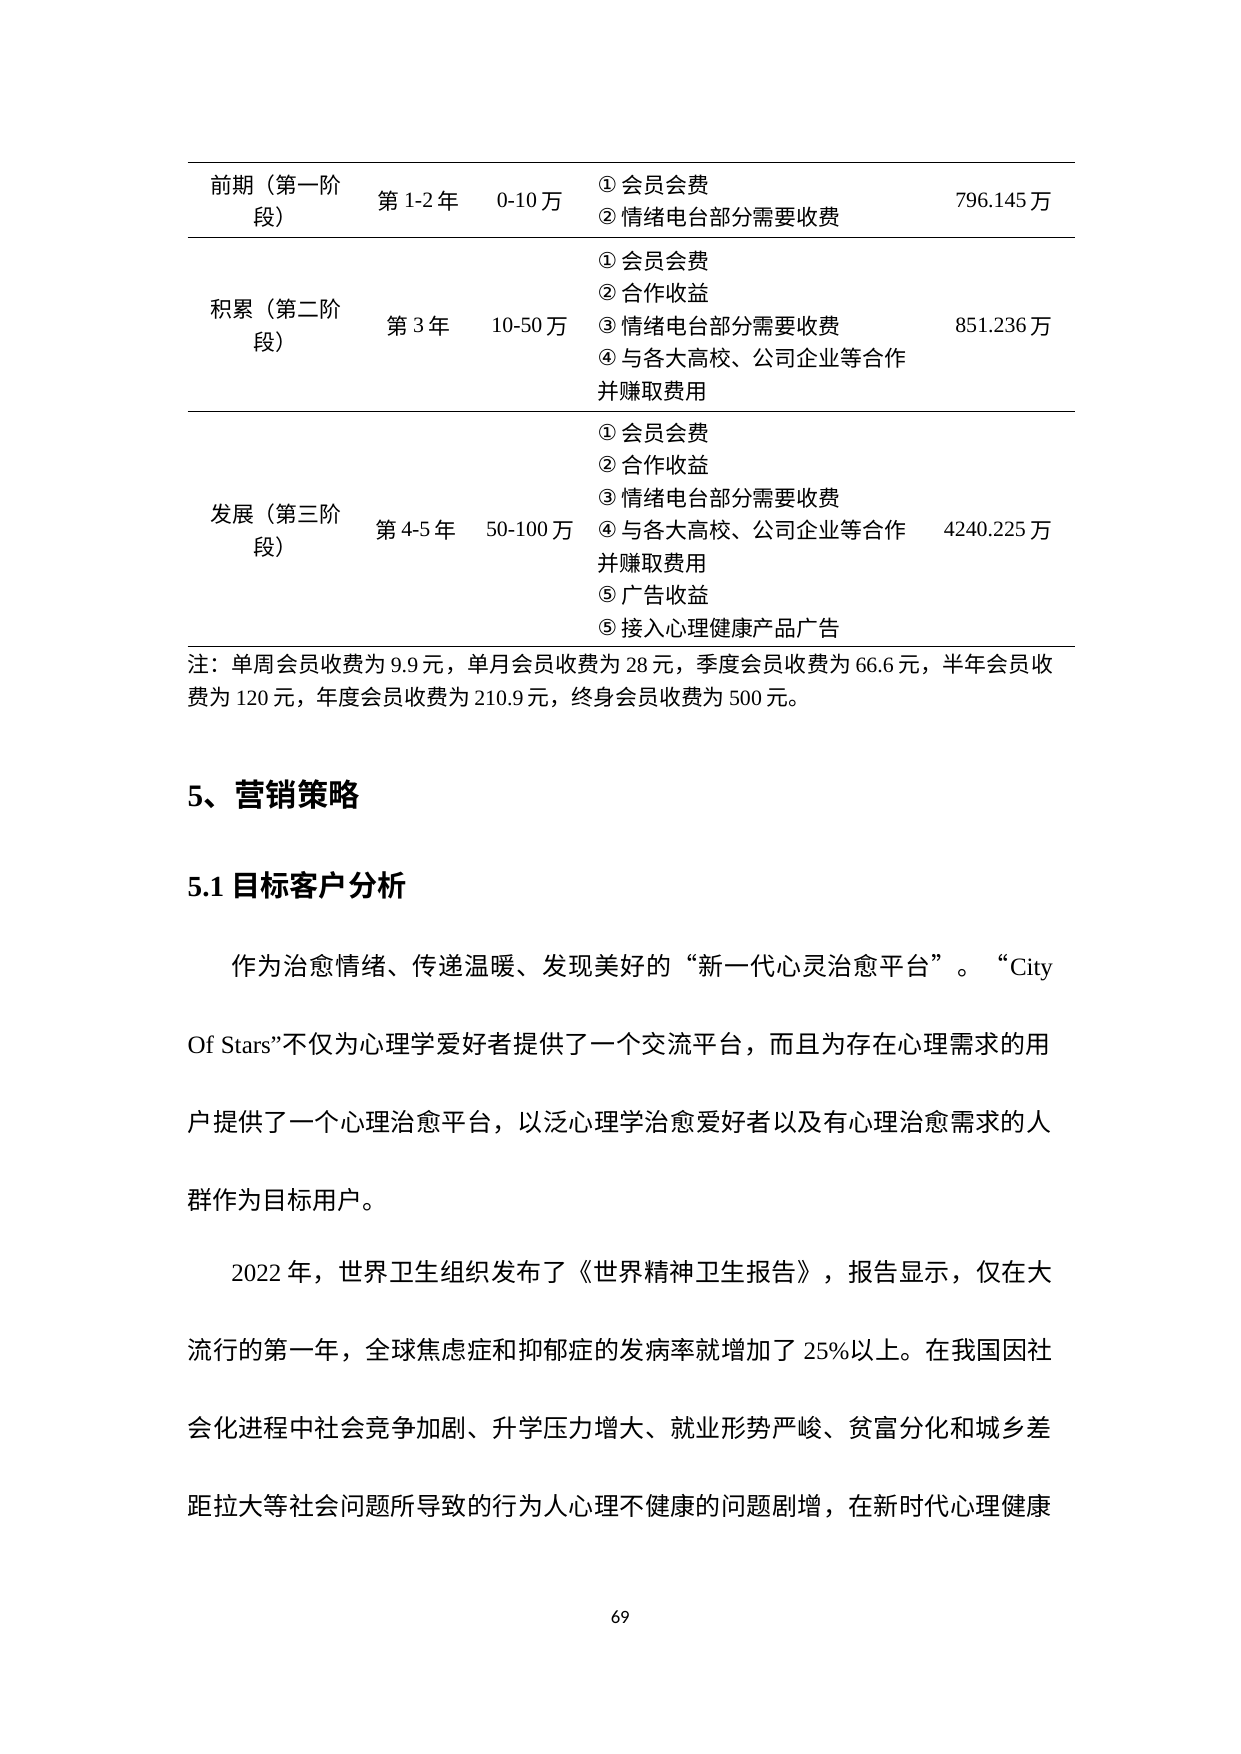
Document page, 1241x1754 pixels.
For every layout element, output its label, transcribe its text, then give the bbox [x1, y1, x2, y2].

table_cell 积累（第二阶段） [188, 238, 363, 411]
table_cell 前期（第一阶段） [188, 163, 363, 237]
table_cell 851.236万 [933, 238, 1075, 411]
table_cell 796.145万 [933, 163, 1075, 237]
table_cell 50-100万 [473, 412, 586, 646]
text 注：单周会员收费为9.9元，单月会员收费为28元，季度会员收费为66.6元，半年会员收费为120元，年度会员收费为210.9元，终身会员收费为500元。 [187, 647, 1053, 712]
text 5、营销策略 [187, 761, 1053, 826]
table_cell ①会员会费 ②情绪电台部分需要收费 [586, 163, 932, 237]
table_cell 4240.225万 [933, 412, 1075, 646]
table_cell 0-10万 [473, 163, 586, 237]
table_cell ①会员会费 ②合作收益 ③情绪电台部分需要收费 ④与各大高校、公司企业等合作并赚取费用 ⑤广告收益 ⑤接入心理健康产品广告 [586, 412, 932, 646]
text 作为治愈情绪、传递温暖、发现美好的“新一代心灵治愈平台”。“City Of Stars”不仅为心理学爱好者提供了一个交流平台，而且为存在心理需求的用户提供了一个心理治愈平台，以泛心理学治愈爱好者以及有心理治愈需求的人群作为目标用户。 [187, 932, 1053, 1231]
table_cell ①会员会费 ②合作收益 ③情绪电台部分需要收费 ④与各大高校、公司企业等合作并赚取费用 [586, 238, 932, 411]
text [187, 1238, 1053, 1537]
subtitle 5.1 目标客户分析 [187, 851, 1053, 916]
table_cell 发展（第三阶段） [188, 412, 363, 646]
table_cell 第1-2年 [364, 163, 473, 237]
table_cell 第3年 [364, 238, 473, 411]
table_cell 第4-5年 [364, 412, 473, 646]
table_cell 10-50万 [473, 238, 586, 411]
